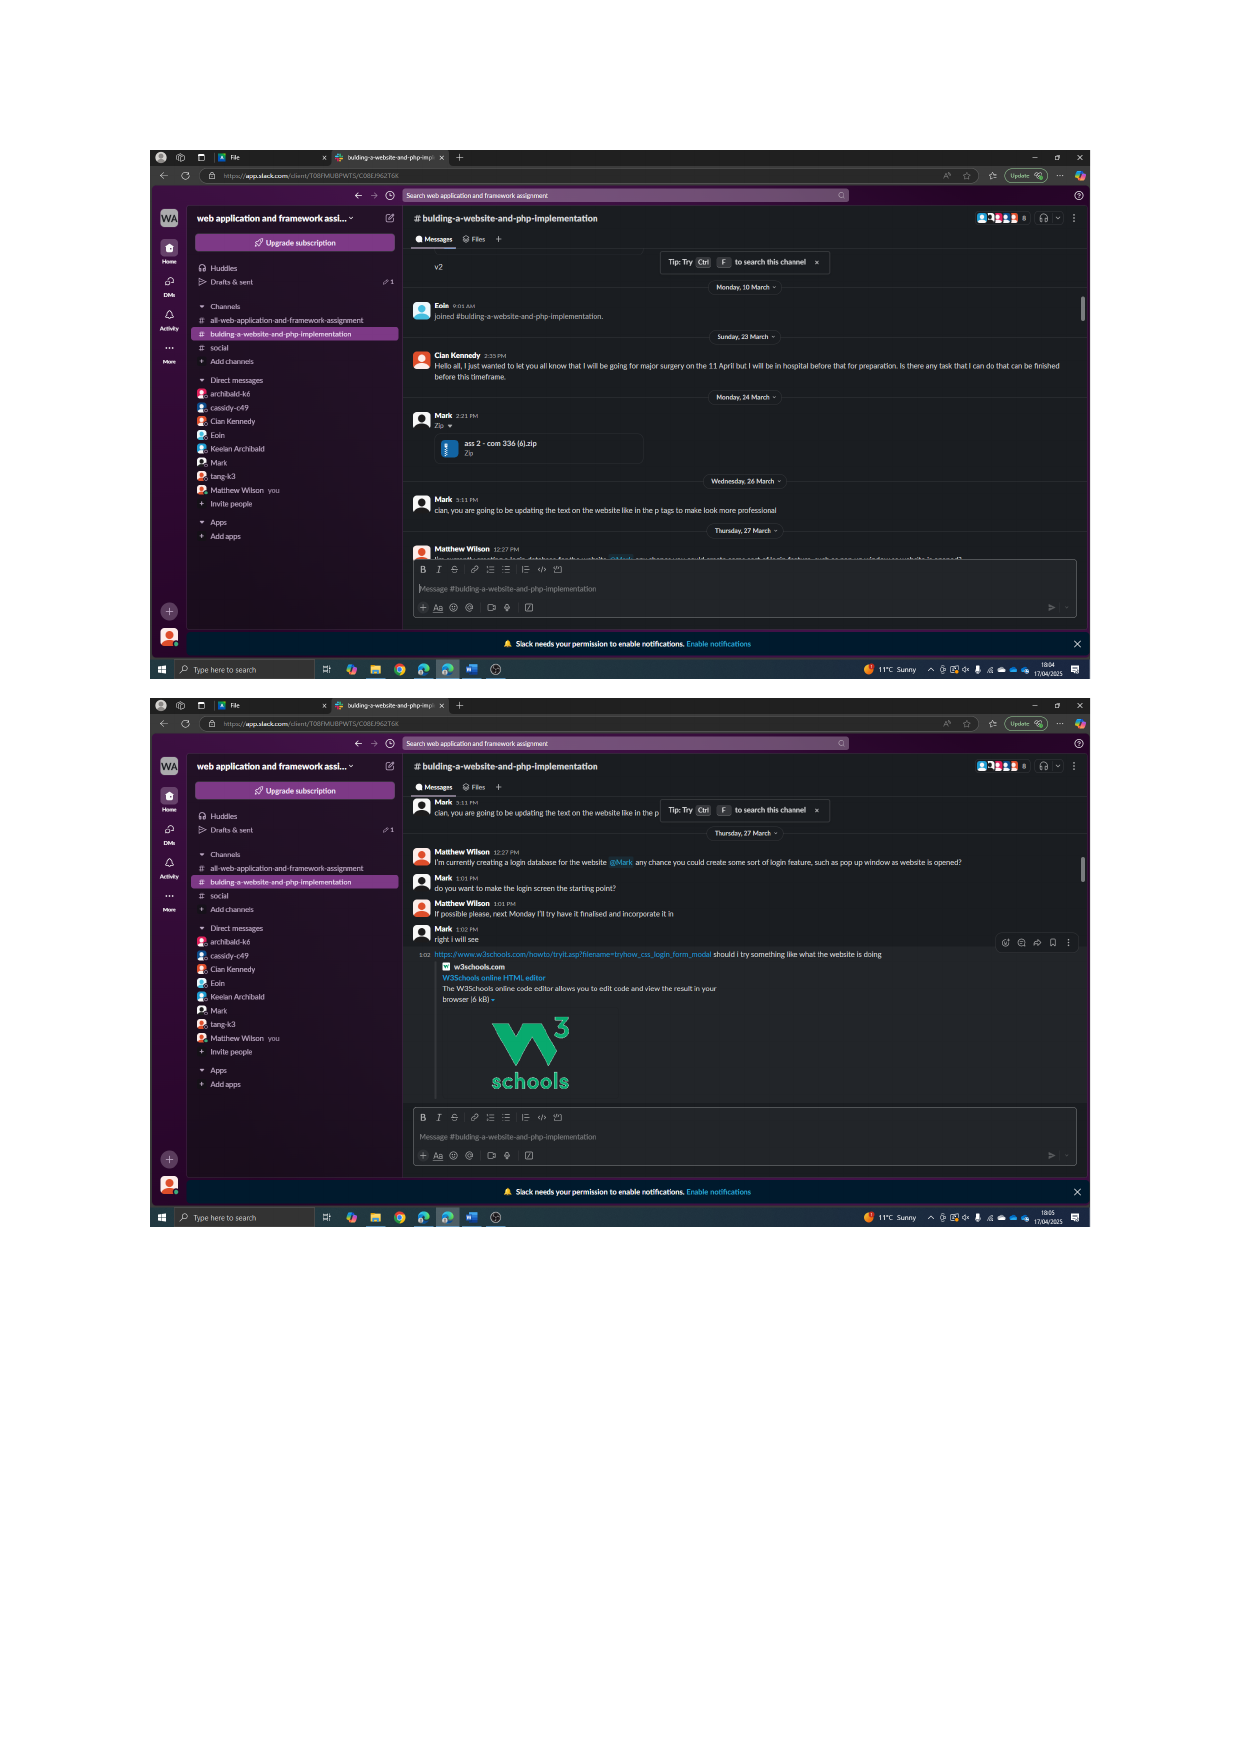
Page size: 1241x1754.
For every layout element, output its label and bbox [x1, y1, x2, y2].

picture [150, 150, 1091, 679]
picture [150, 698, 1091, 1227]
